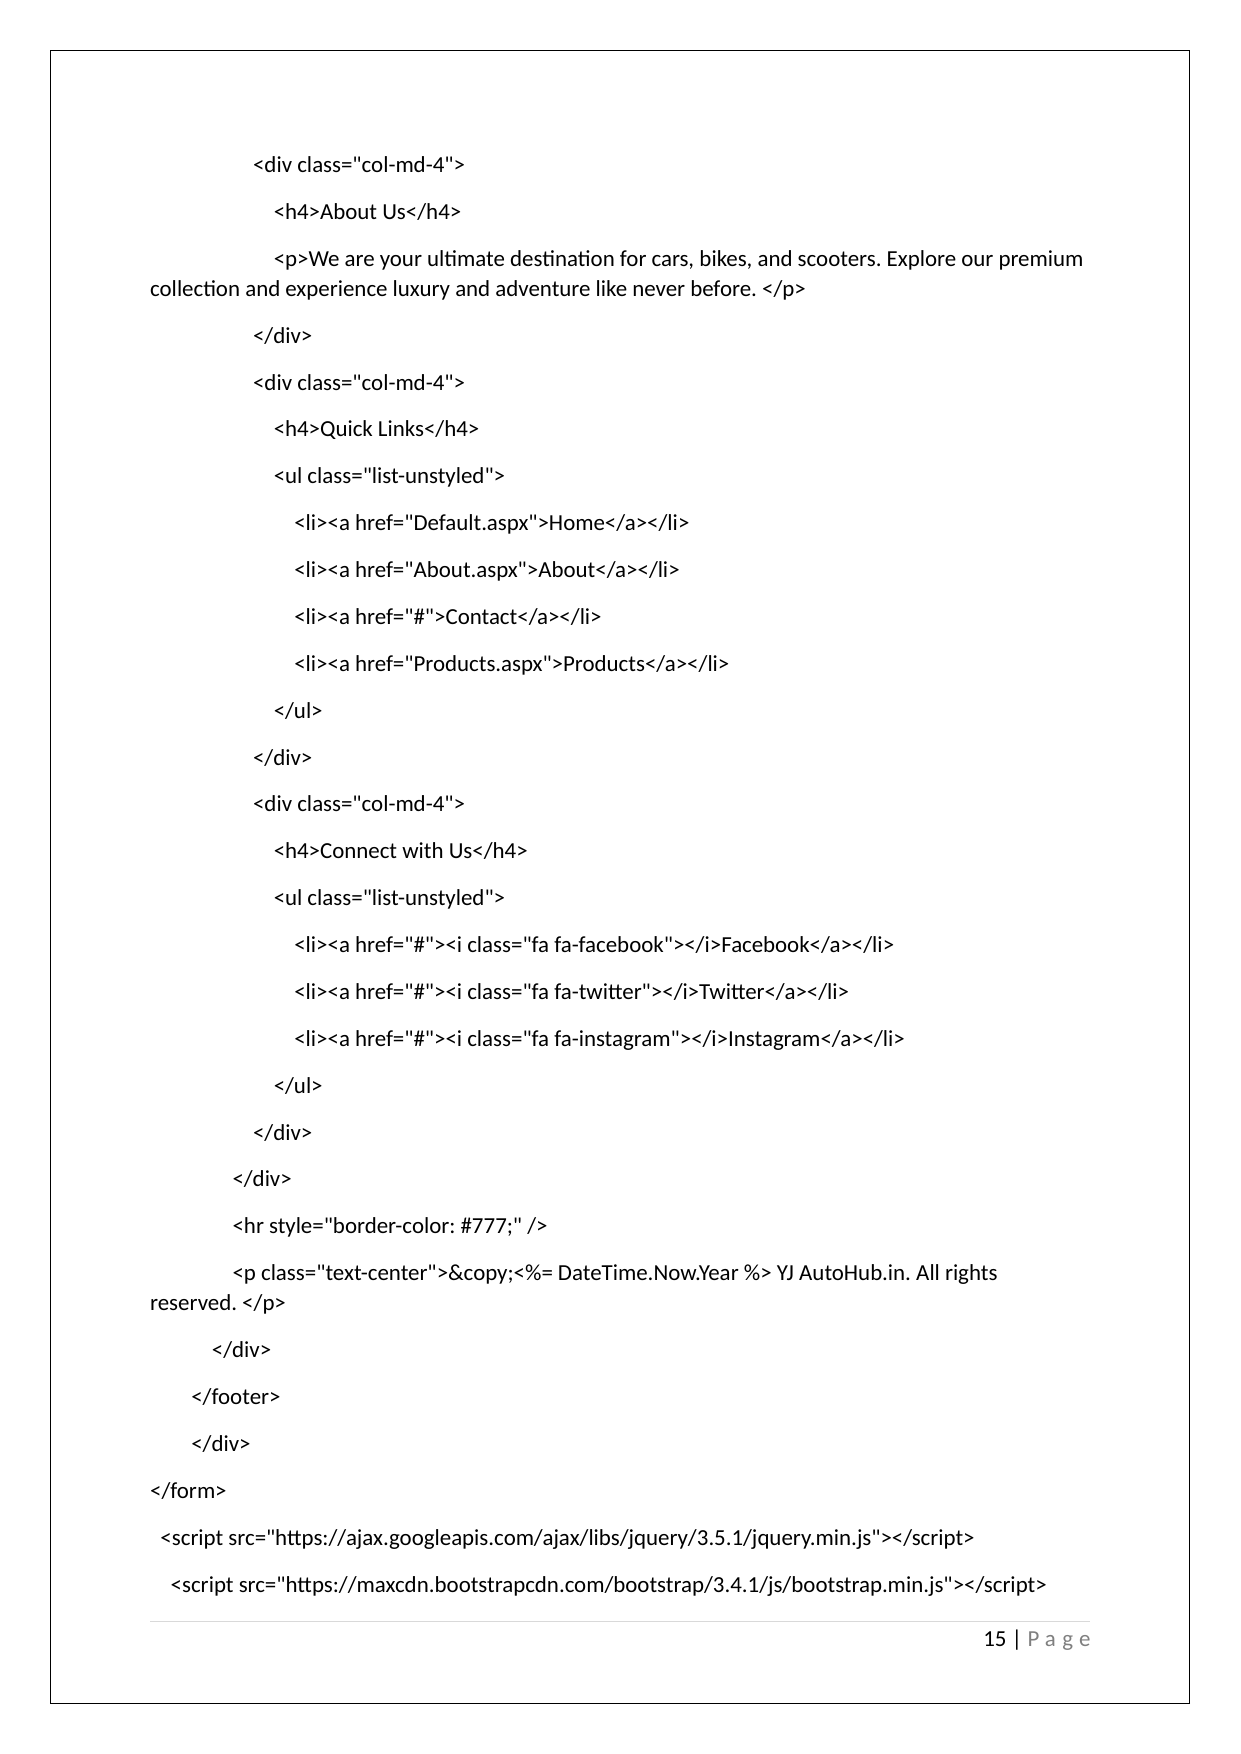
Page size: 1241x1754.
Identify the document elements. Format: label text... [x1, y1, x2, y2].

text <li><a href="About.aspx">About</a></li> [150, 555, 1090, 583]
text <div class="col-md-4"> [150, 150, 1090, 178]
text <li><a href="#"><i class="fa fa-twitter"></i>Twitter</a></li> [150, 977, 1090, 1005]
text </div> [150, 743, 1090, 771]
text <ul class="list-unstyled"> [150, 883, 1090, 911]
text <ul class="list-unstyled"> [150, 461, 1090, 489]
text </ul> [150, 1071, 1090, 1099]
text </form> [150, 1476, 1090, 1504]
text <hr style="border-color: #777;" /> [150, 1211, 1090, 1239]
text </div> [150, 1429, 1090, 1457]
text <p class="text-center">&copy;<%= DateTime.Now.Year %> YJ AutoHub.in. All rights reserved. </p> [150, 1258, 1090, 1317]
text <li><a href="#"><i class="fa fa-facebook"></i>Facebook</a></li> [150, 930, 1090, 958]
text <script src="https://ajax.googleapis.com/ajax/libs/jquery/3.5.1/jquery.min.js"></script> [150, 1523, 1090, 1551]
text </ul> [150, 696, 1090, 724]
text <li><a href="#"><i class="fa fa-instagram"></i>Instagram</a></li> [150, 1024, 1090, 1052]
text </footer> [150, 1382, 1090, 1410]
text <h4>Connect with Us</h4> [150, 836, 1090, 864]
text </div> [150, 321, 1090, 349]
text </div> [150, 1335, 1090, 1363]
text <p>We are your ultimate destination for cars, bikes, and scooters. Explore our premium collection and experience luxury and adventure like never before. </p> [150, 244, 1090, 302]
text <li><a href="Default.aspx">Home</a></li> [150, 508, 1090, 536]
text <li><a href="Products.aspx">Products</a></li> [150, 649, 1090, 677]
text <script src="https://maxcdn.bootstrapcdn.com/bootstrap/3.4.1/js/bootstrap.min.js"></script> [150, 1570, 1090, 1598]
text <h4>About Us</h4> [150, 197, 1090, 225]
text </div> [150, 1118, 1090, 1146]
text <div class="col-md-4"> [150, 789, 1090, 818]
text <li><a href="#">Contact</a></li> [150, 602, 1090, 630]
text <h4>Quick Links</h4> [150, 414, 1090, 443]
text <div class="col-md-4"> [150, 368, 1090, 396]
text </div> [150, 1164, 1090, 1193]
